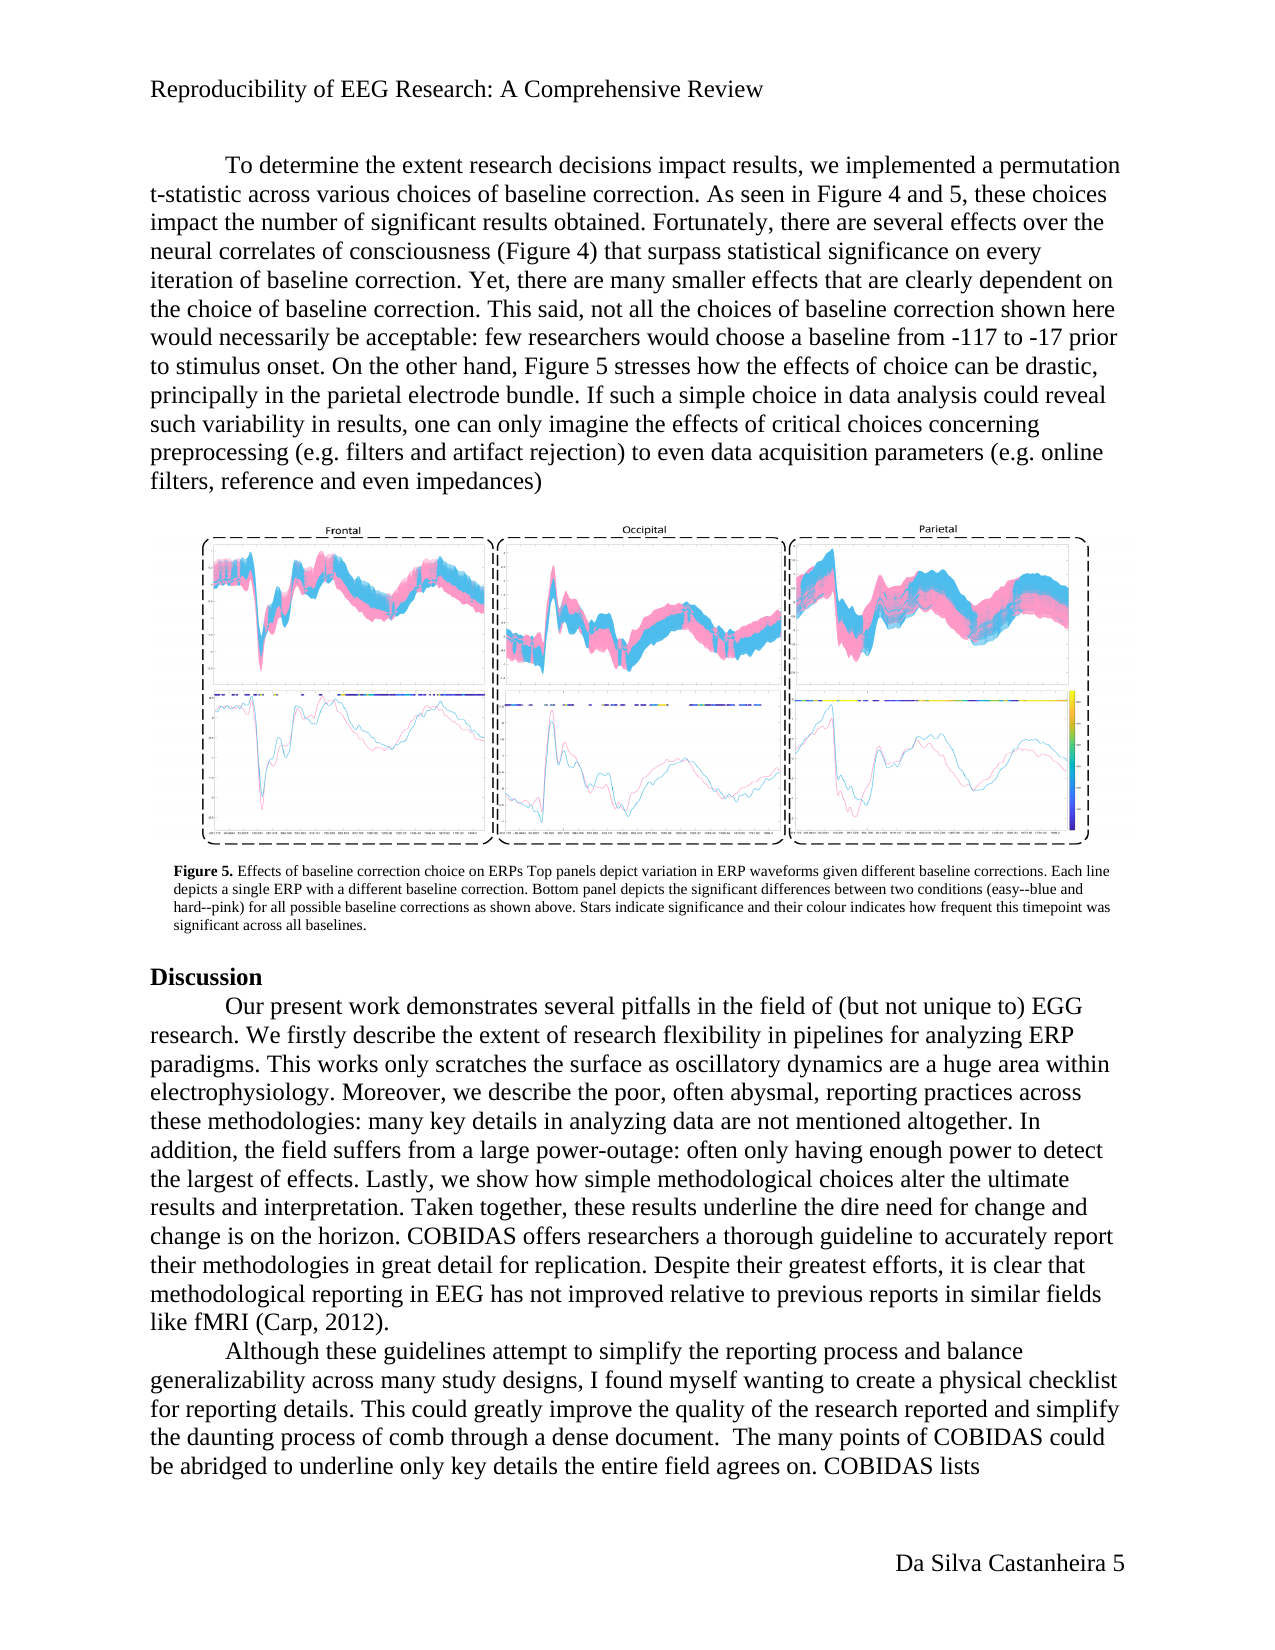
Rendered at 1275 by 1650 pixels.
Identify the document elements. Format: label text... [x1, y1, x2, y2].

text Our present work demonstrates several pitfalls in the field of (but not unique to) EGG research. We firstly describe the extent of research flexibility in pipelines for analyzing ERP paradigms. This works only scratches the surface as oscillatory dynamics are a huge area within electrophysiology. Moreover, we describe the poor, often abysmal, reporting practices across these methodologies: many key details in analyzing data are not mentioned altogether. In addition, the field suffers from a large power-outage: often only having enough power to detect the largest of effects. Lastly, we show how simple methodological choices alter the ultimate results and interpretation. Taken together, these results underline the dire need for change and change is on the horizon. COBIDAS offers researchers a thorough guideline to accurately report their methodologies in great detail for replication. Despite their greatest efforts, it is clear that methodological reporting in EEG has not improved relative to previous reports in similar fields like fMRI (Carp, 2012). [150, 991, 1125, 1336]
text To determine the extent research decisions impact results, we implemented a permutation t-statistic across various choices of baseline correction. As seen in Figure 4 and 5, these choices impact the number of significant results obtained. Fortunately, there are several effects over the neural correlates of consciousness (Figure 4) that surpass statistical significance on every iteration of baseline correction. Yet, there are many smaller effects that are clearly dependent on the choice of baseline correction. This said, not all the choices of baseline correction shown here would necessarily be acceptable: few researchers would choose a baseline from -117 to -17 prior to stimulus onset. On the other hand, Figure 5 stresses how the effects of choice can be drastic, principally in the parietal electrode bundle. If such a simple choice in data analysis could reveal such variability in results, one can only imagine the effects of critical choices concerning preprocessing (e.g. filters and artifact rejection) to even data acquisition parameters (e.g. online filters, reference and even impedances) [150, 150, 1125, 495]
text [150, 1336, 1125, 1480]
text Discussion [150, 962, 1125, 991]
